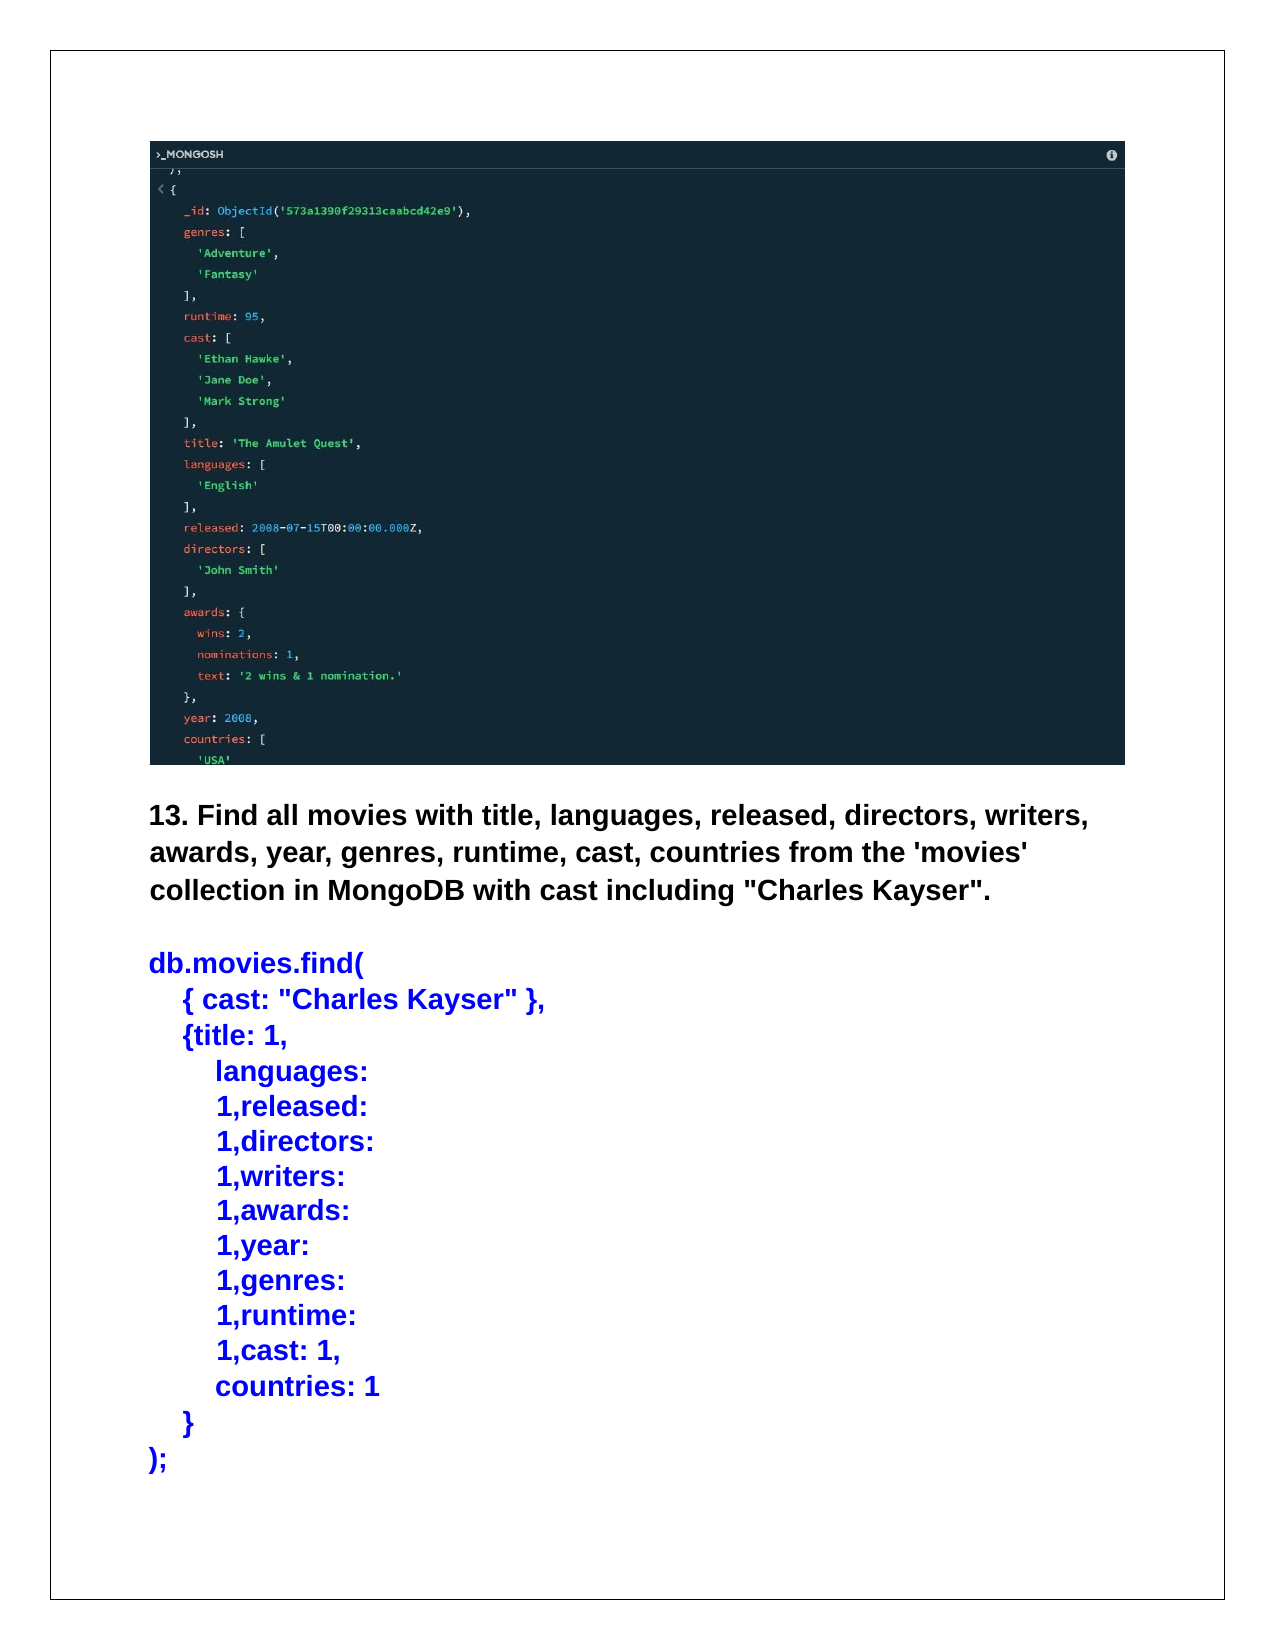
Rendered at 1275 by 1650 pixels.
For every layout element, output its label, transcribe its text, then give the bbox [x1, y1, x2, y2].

text {title: 1, [182, 1018, 309, 1052]
text db.movies.find( [148, 946, 1152, 979]
text languages: 1,released: 1,directors: 1,writers: 1,awards: 1,year: 1,genres: 1,runtime: 1,cast: 1, [215, 1054, 435, 1366]
text { cast: "Charles Kayser" }, [182, 982, 1152, 1015]
text countries: 1 [215, 1369, 1152, 1402]
text ); [148, 1441, 1152, 1474]
text } [182, 1405, 1152, 1438]
picture [150, 141, 1125, 765]
text 13. Find all movies with title, languages, released, directors, writers, awards, year, genres, runtime, cast, countries from the 'movies' collection in MongoDB with cast including "Charles Kayser". [148, 798, 1123, 907]
